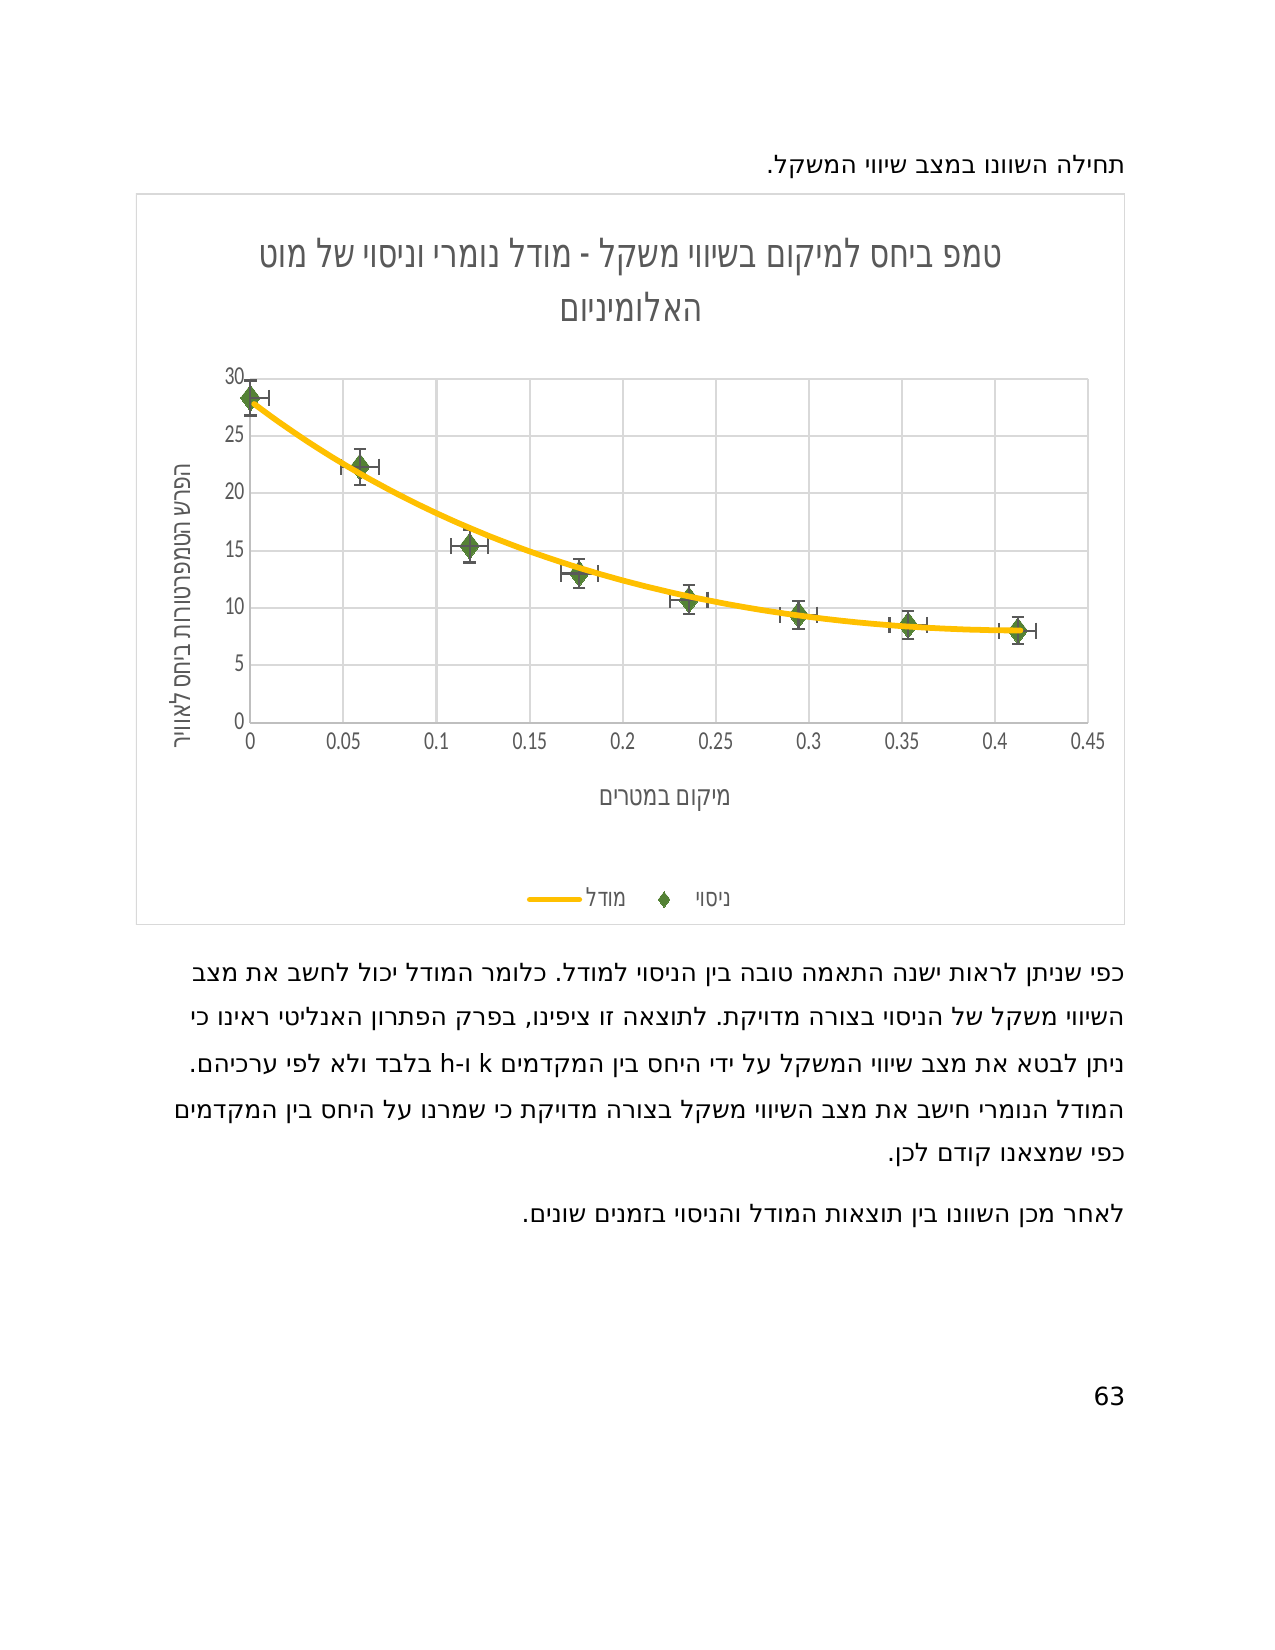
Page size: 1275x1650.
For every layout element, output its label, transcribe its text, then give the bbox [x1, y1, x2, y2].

text לאחר מכן השוונו בין תוצאות המודל והניסוי בזמנים שונים. [150, 1199, 1125, 1228]
text כפי שניתן לראות ישנה התאמה טובה בין הניסוי למודל. כלומר המודל יכול לחשב את מצב השיווי משקל של הניסוי בצורה מדויקת. לתוצאה זו ציפינו, בפרק הפתרון האנליטי ראינו כי ניתן לבטא את מצב שיווי המשקל על ידי היחס בין המקדמים k ו-h בלבד ולא לפי ערכיהם. המודל הנומרי חישב את מצב השיווי משקל בצורה מדויקת כי שמרנו על היחס בין המקדמים כפי שמצאנו קודם לכן. [150, 959, 1125, 1168]
text תחילה השוונו במצב שיווי המשקל. [150, 150, 1125, 193]
